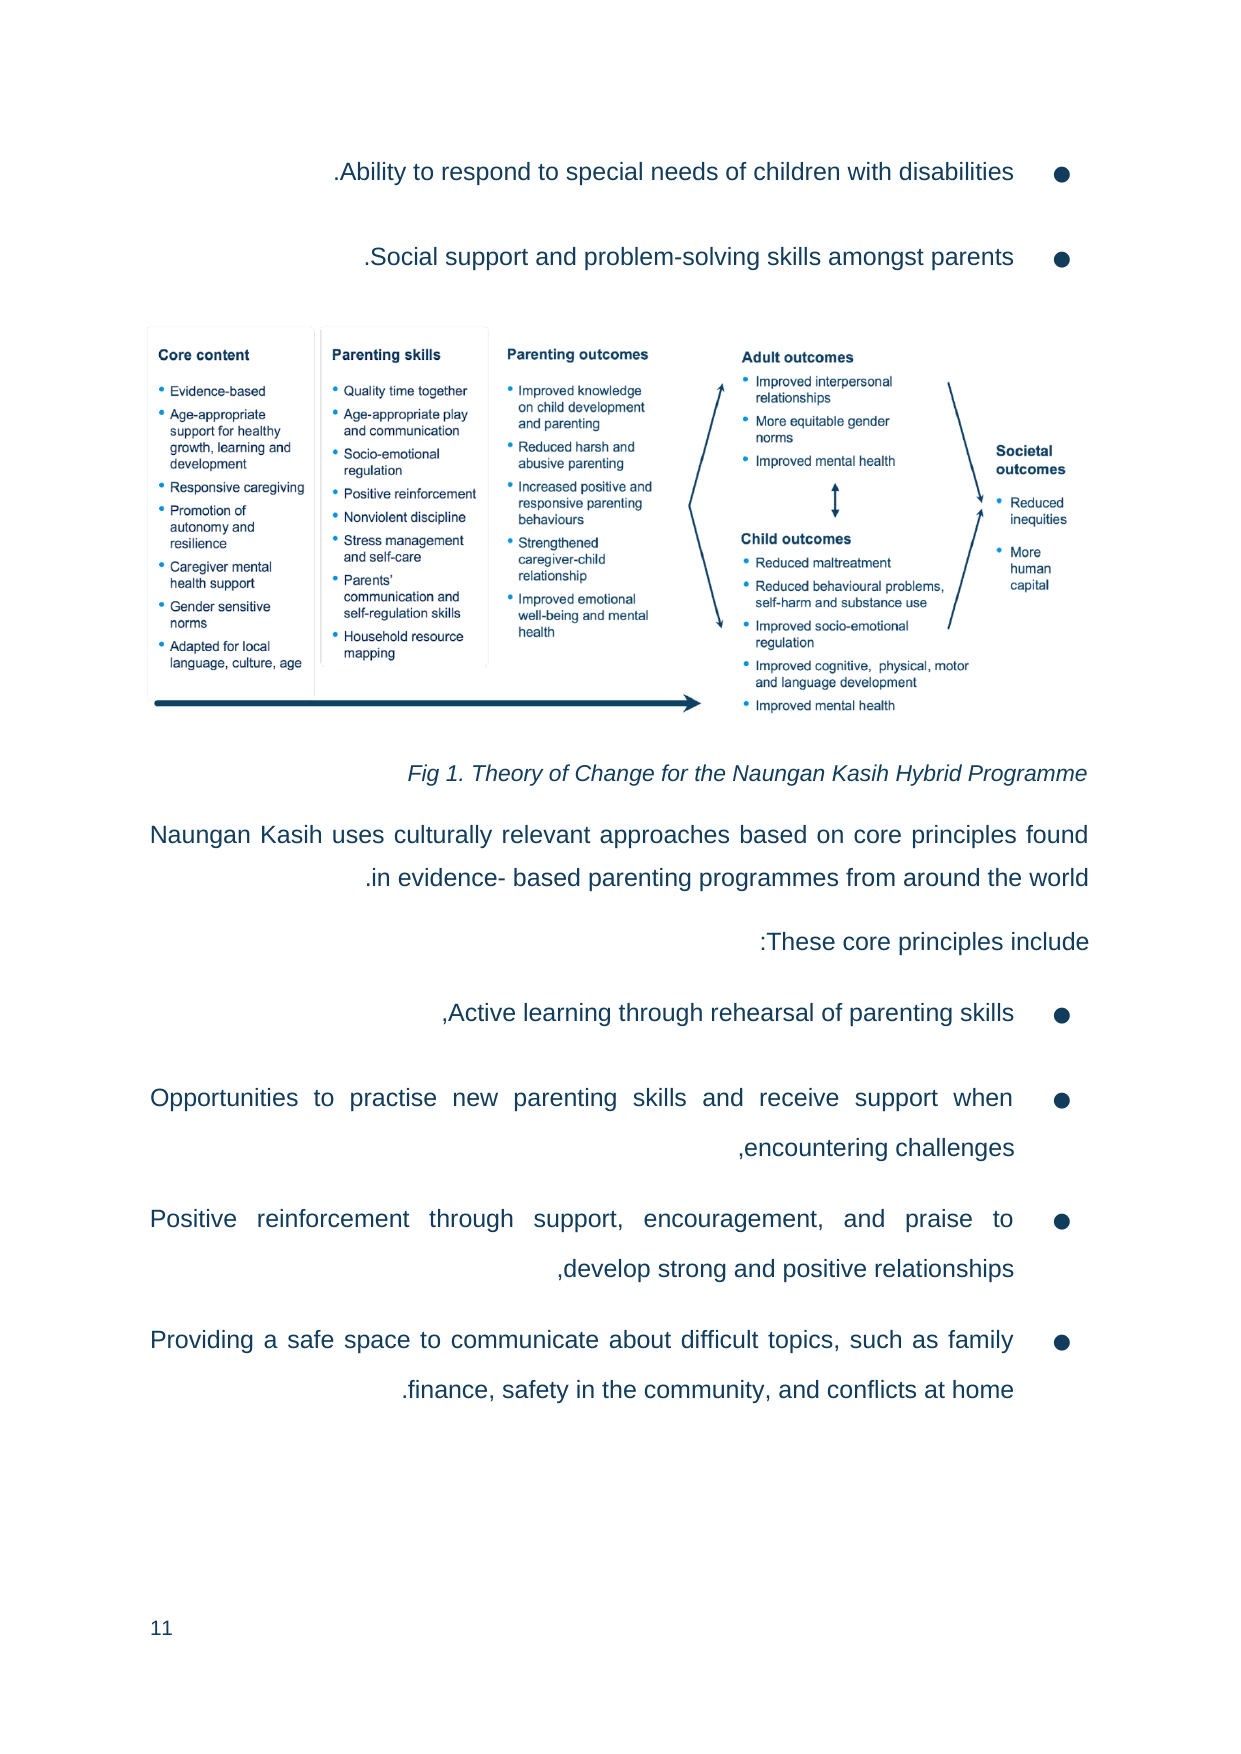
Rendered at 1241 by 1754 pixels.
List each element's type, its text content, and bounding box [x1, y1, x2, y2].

text Fig 1. Theory of Change for the Naungan Kasih Hybrid Programme [150, 759, 1090, 786]
list Providing a safe space to communicate about difficult topics, such as family finance, safety in the community, and conflicts at home. [150, 1318, 1053, 1404]
list Social support and problem-solving skills amongst parents. [150, 235, 1053, 278]
list Positive reinforcement through support, encouragement, and praise to develop strong and positive relationships, [150, 1197, 1053, 1283]
picture [146, 319, 1090, 726]
text These core principles include: [150, 927, 1090, 956]
list Ability to respond to special needs of children with disabilities. [150, 150, 1053, 193]
list Opportunities to practise new parenting skills and receive support when encountering challenges, [150, 1076, 1053, 1162]
text Naungan Kasih uses culturally relevant approaches based on core principles found in evidence- based parenting programmes from around the world. [150, 820, 1090, 892]
list Active learning through rehearsal of parenting skills, [150, 991, 1053, 1033]
